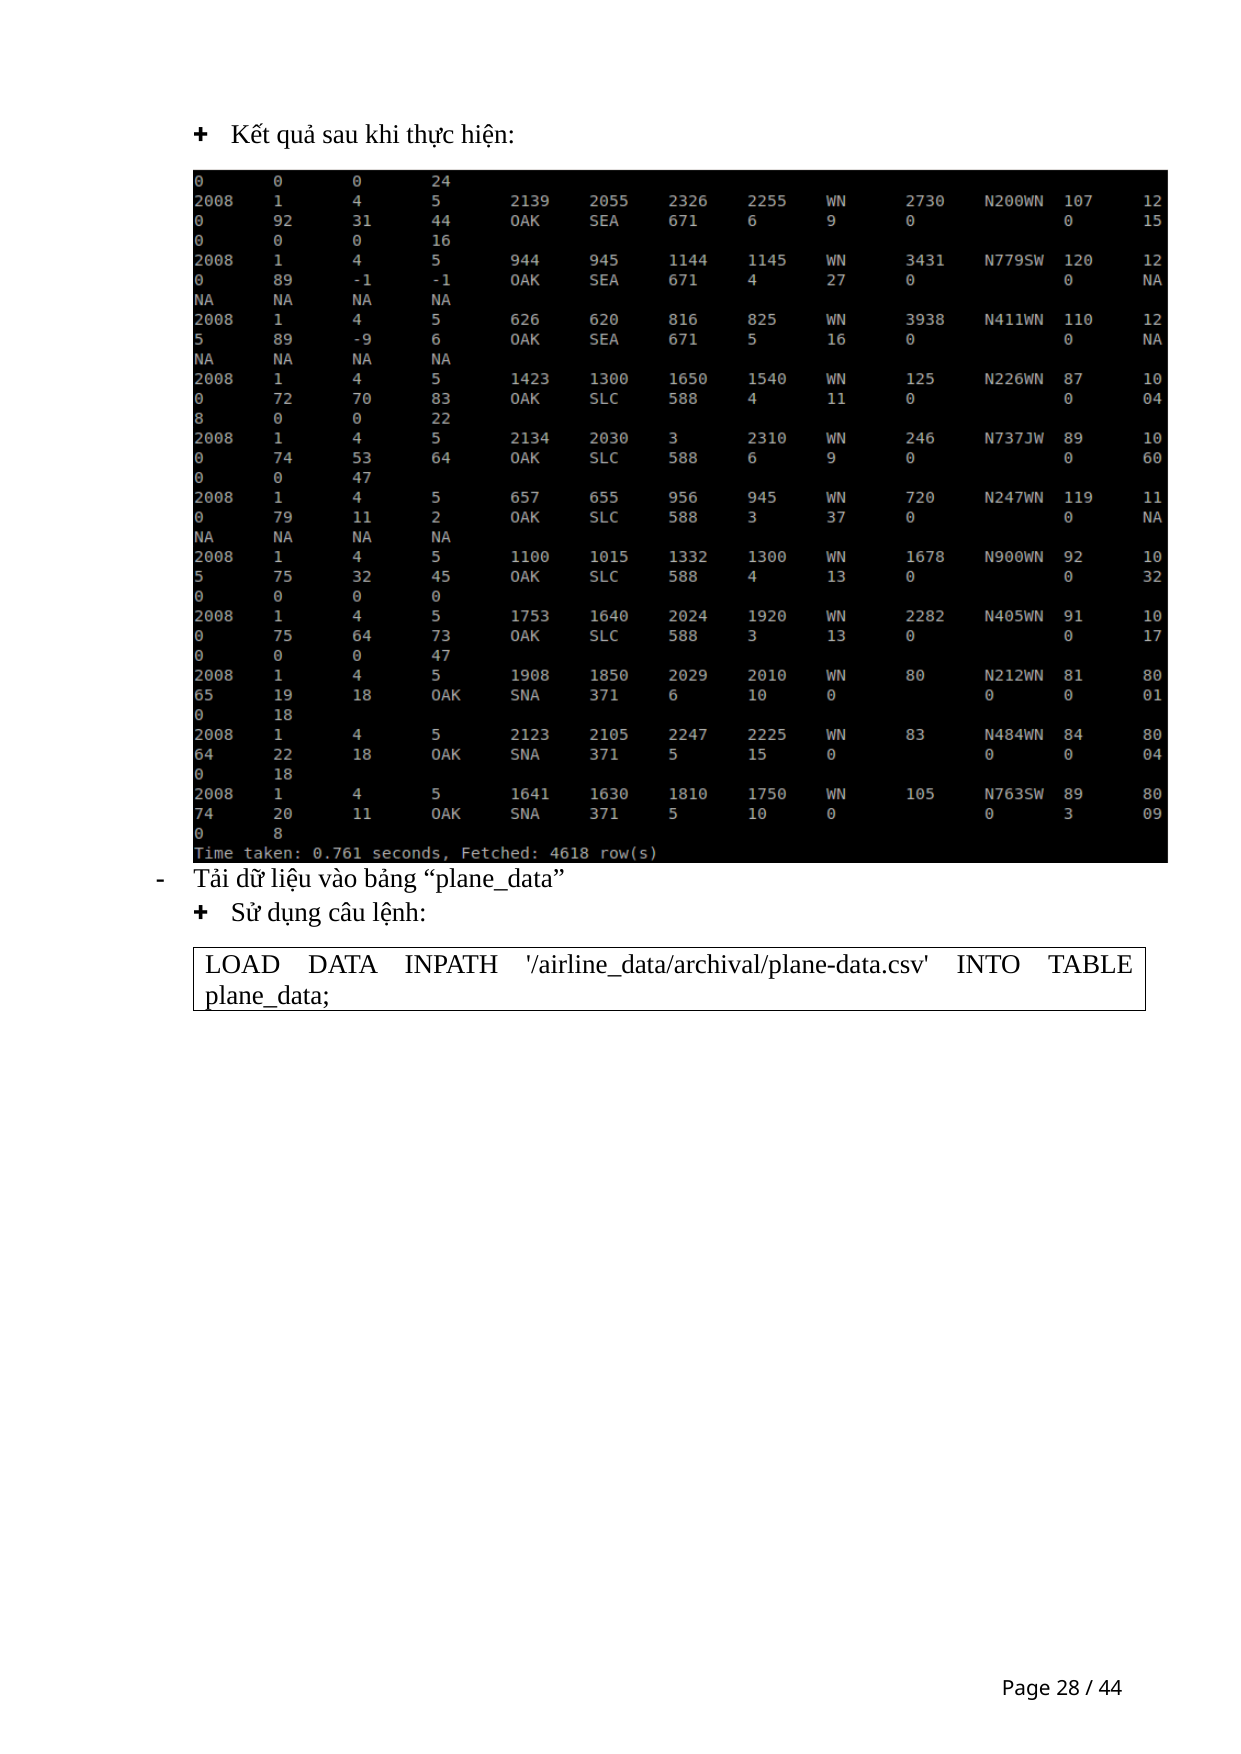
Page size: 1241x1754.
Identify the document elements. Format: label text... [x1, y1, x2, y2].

list Sử dụng câu lệnh: [193, 896, 1122, 928]
picture [193, 169, 1169, 863]
list Kết quả sau khi thực hiện: [193, 118, 1122, 150]
list Tải dữ liệu vào bảng “plane_data” [156, 862, 1122, 893]
table_header LOAD DATA INPATH '/airline_data/archival/plane-data.csv' INTO TABLE plane_data; [194, 948, 1145, 1010]
